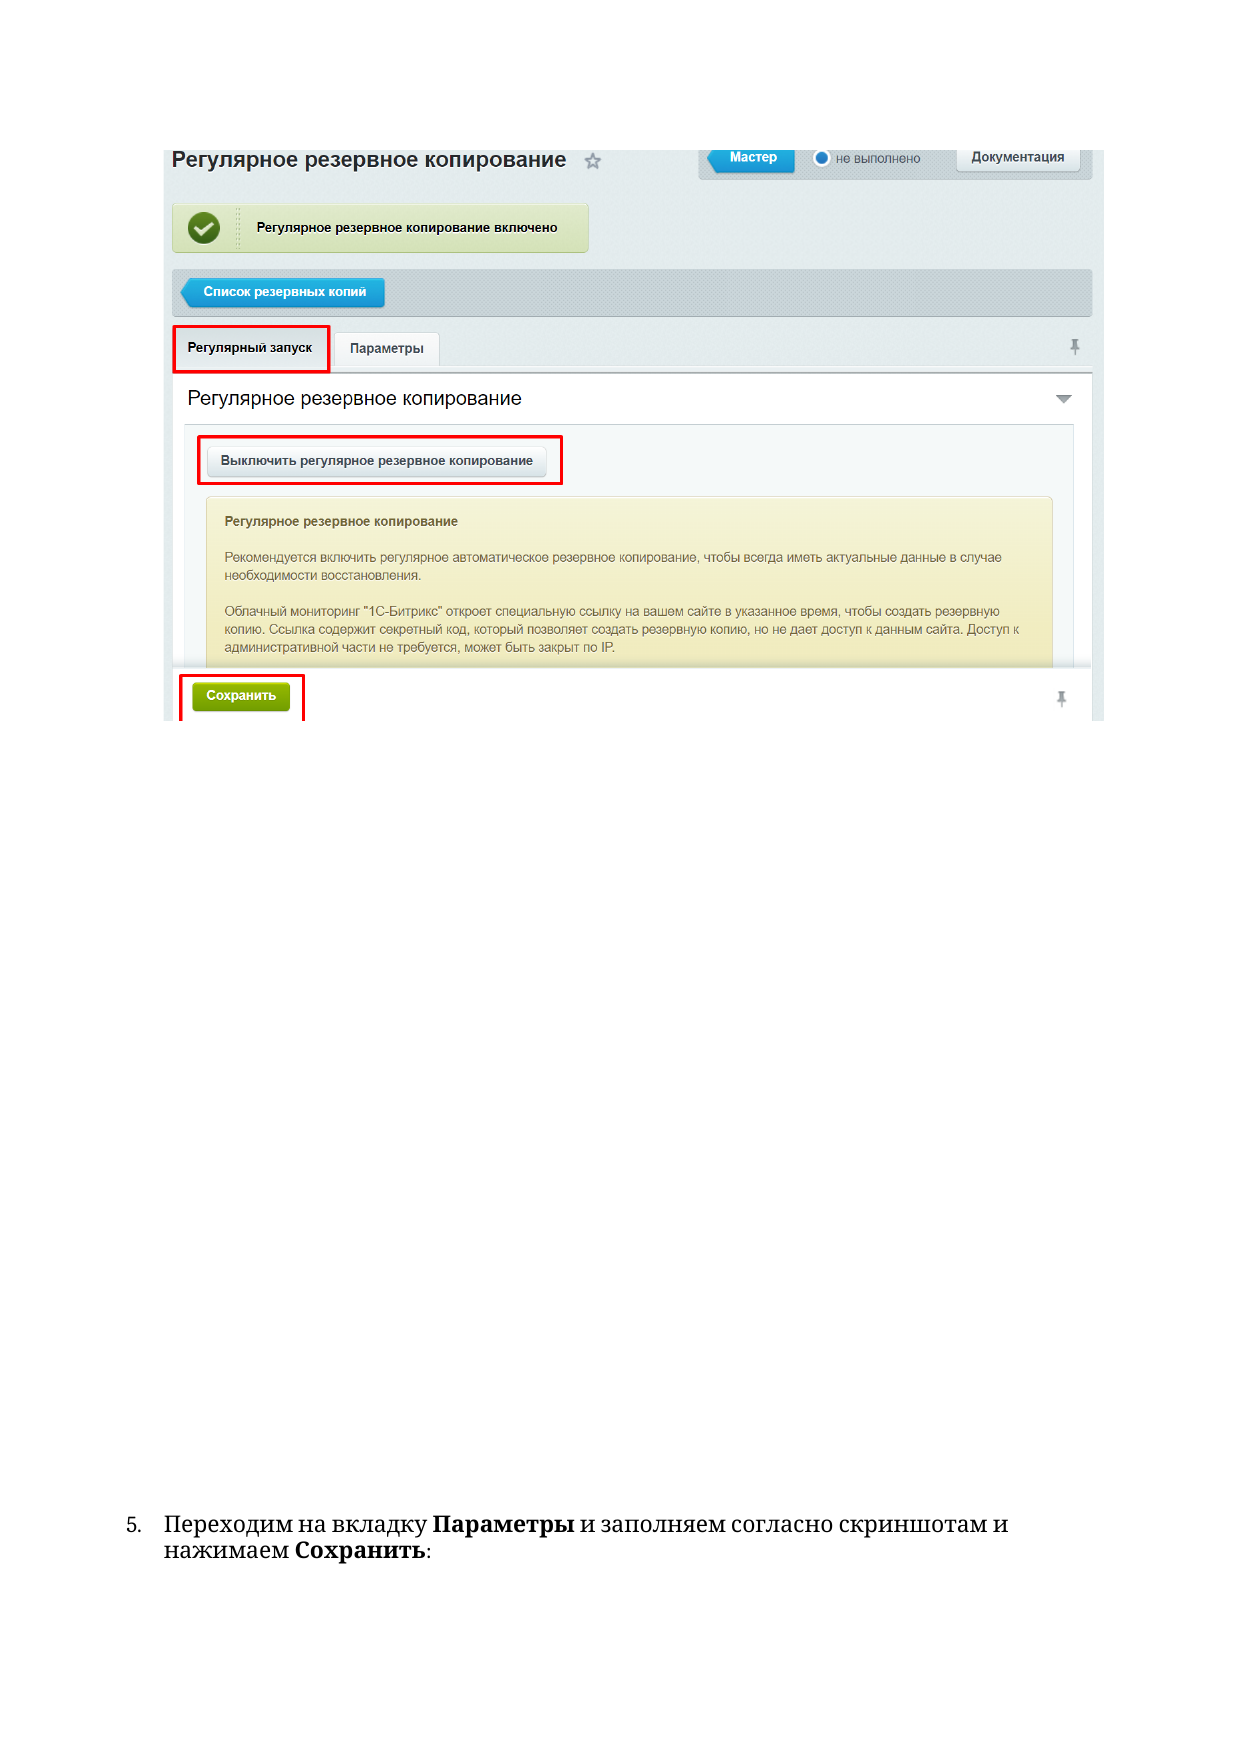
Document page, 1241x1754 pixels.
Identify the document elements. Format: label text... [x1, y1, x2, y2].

list Переходим на вкладку Параметры и заполняем согласно скриншотам и нажимаем Сохранить: [126, 1511, 1090, 1564]
picture [163, 150, 1104, 721]
